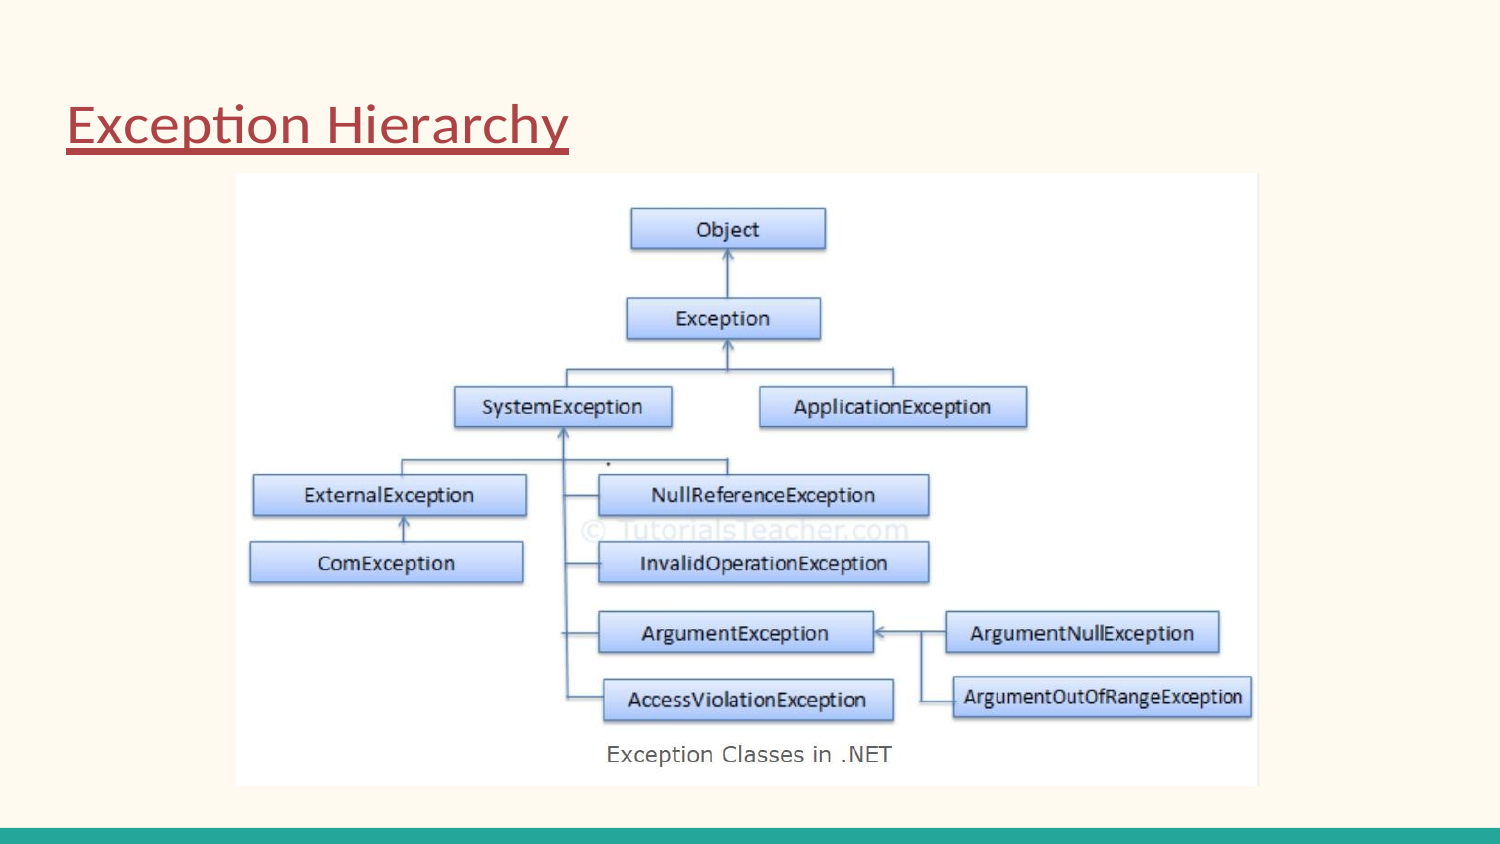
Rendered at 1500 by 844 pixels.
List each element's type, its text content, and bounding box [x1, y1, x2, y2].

text Exception Hierarchy [66, 89, 1500, 158]
picture [235, 173, 1260, 786]
